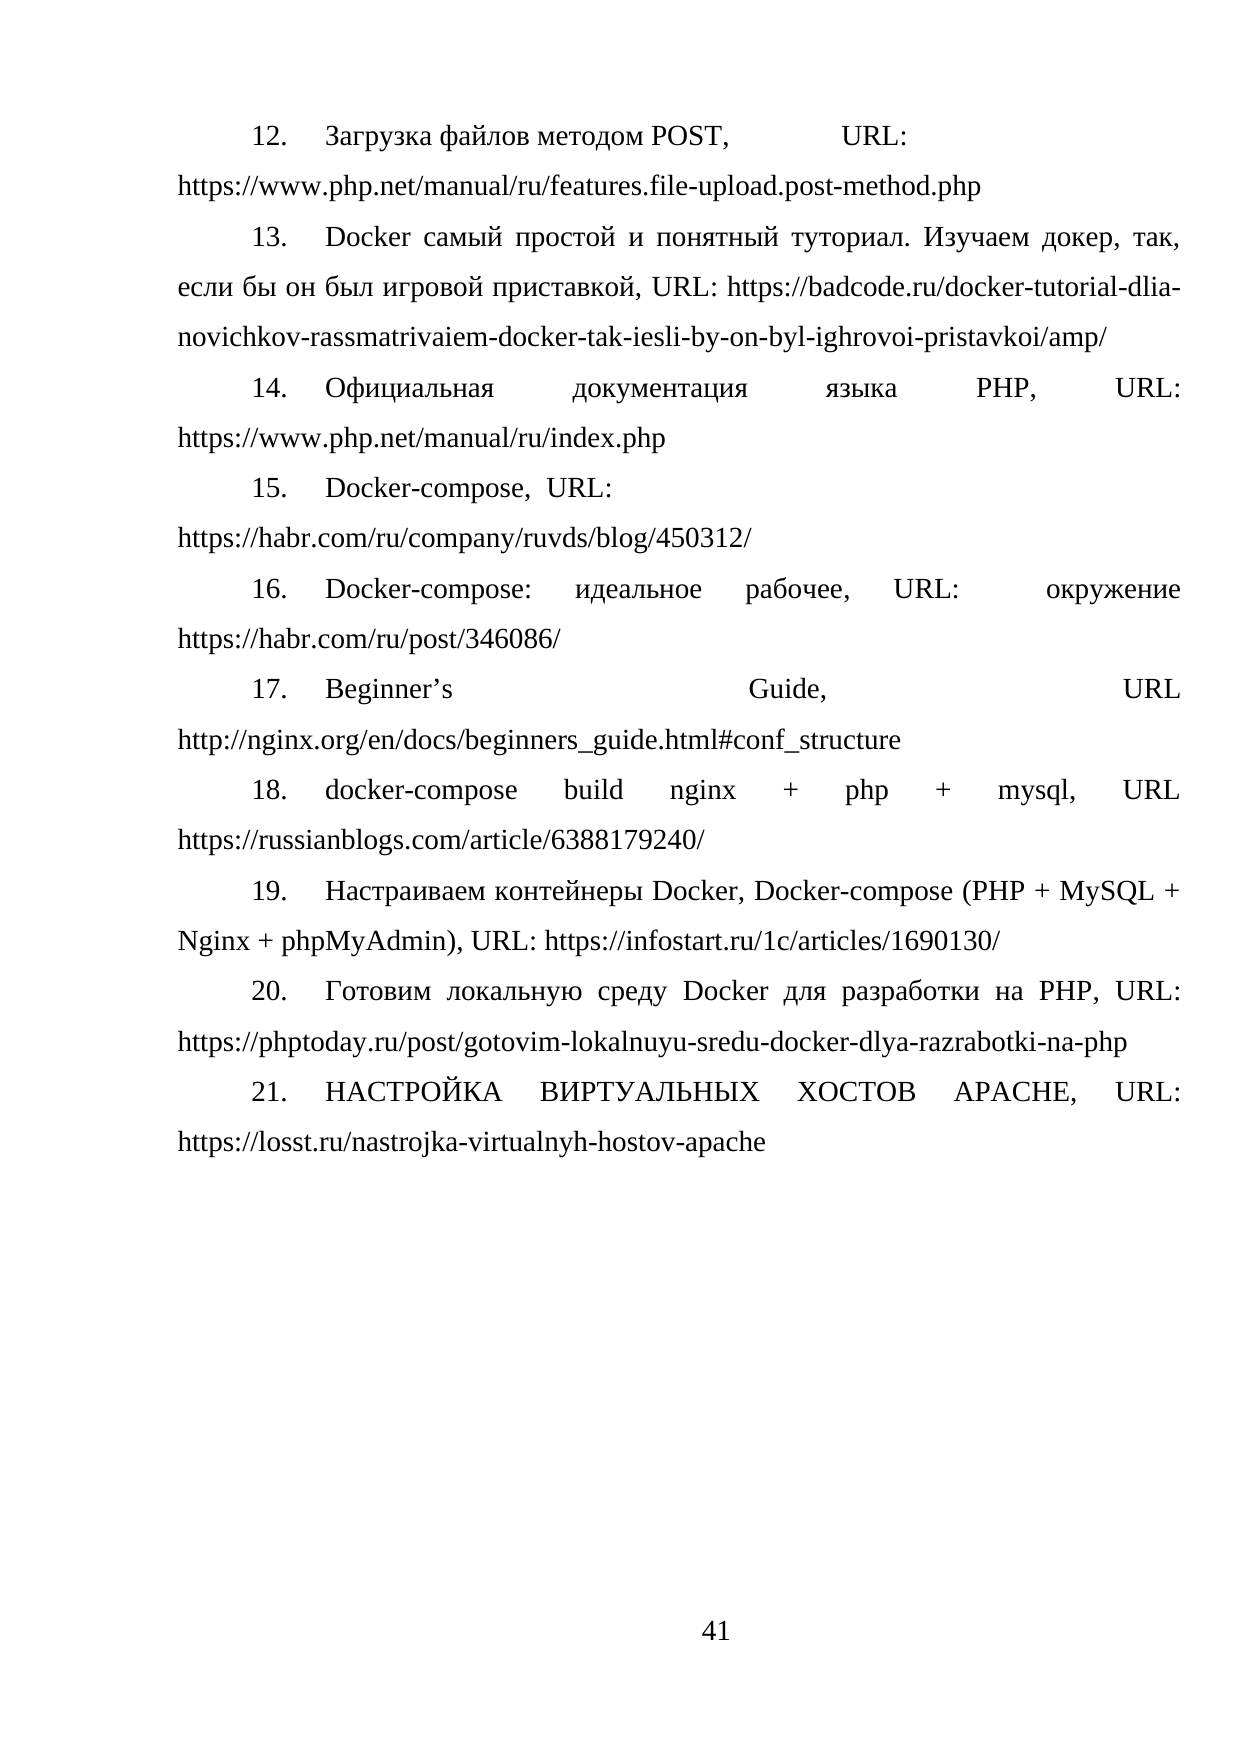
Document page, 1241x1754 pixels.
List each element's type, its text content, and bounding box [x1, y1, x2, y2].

list Готовим локальную среду Docker для разработки на PHP, URL: https://phptoday.ru/post/gotovim-lokalnuyu-sredu-docker-dlya-razrabotki-na-php [177, 973, 1181, 1057]
list Docker самый простой и понятный туториал. Изучаем докер, так, если бы он был игровой приставкой, URL: https://badcode.ru/docker-tutorial-dlia-novichkov-rassmatrivaiem-docker-tak-iesli-by-on-byl-ighrovoi-pristavkoi/amp/ [177, 219, 1181, 353]
list Официальная документация языка PHP, URL: https://www.php.net/manual/ru/index.php [177, 370, 1181, 453]
list Docker-compose: идеальное рабочее, URL: окружение https://habr.com/ru/post/346086/ [177, 571, 1181, 655]
list Загрузка файлов методом POST, URL: https://www.php.net/manual/ru/features.file-upload.post-method.php [177, 118, 1181, 202]
list Docker-compose, URL: https://habr.com/ru/company/ruvds/blog/450312/ [177, 470, 1181, 554]
list docker-compose build nginx + php + mysql, URL https://russianblogs.com/article/6388179240/ [177, 772, 1181, 856]
list Настраиваем контейнеры Docker, Docker-compose (PHP + MySQL + Nginx + phpMyAdmin), URL: https://infostart.ru/1c/articles/1690130/ [177, 873, 1181, 957]
list НАСТРОЙКА ВИРТУАЛЬНЫХ ХОСТОВ APACHE, URL: https://losst.ru/nastrojka-virtualnyh-hostov-apache [177, 1074, 1181, 1158]
list Beginner’s Guide, URL http://nginx.org/en/docs/beginners_guide.html#conf_structure [177, 672, 1181, 755]
